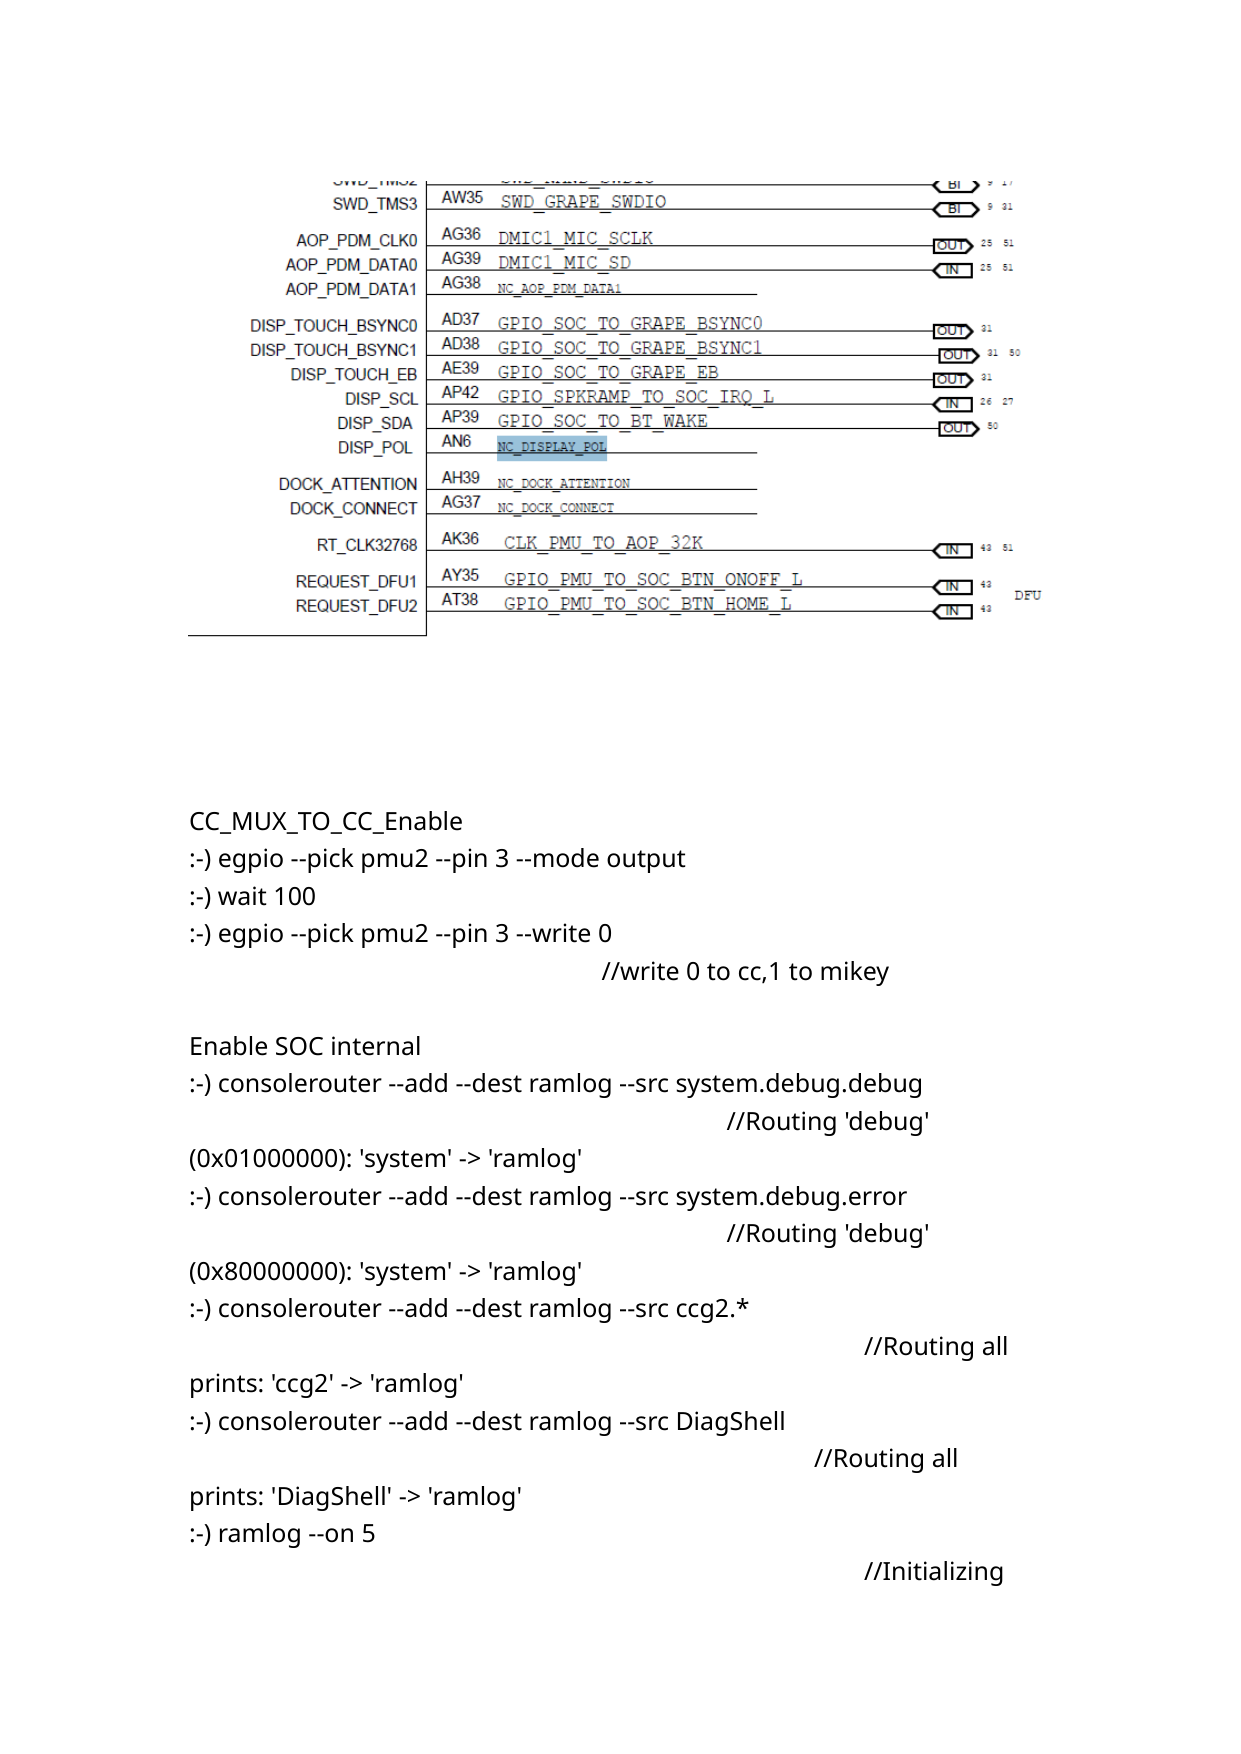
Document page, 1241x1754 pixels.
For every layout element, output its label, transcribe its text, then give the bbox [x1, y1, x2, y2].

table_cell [186, 1027, 1032, 1589]
picture [188, 181, 1043, 747]
table_cell CC_MUX_TO_CC_Enable :-) egpio --pick pmu2 --pin 3 --mode output :-) wait 100 :-) egpio --pick pmu2 --pin 3 --write 0 //write 0 to cc,1 to mikey [186, 802, 1032, 1027]
table_header Test Step Disconnect USB power USB_DECOUPLE_DISCONNECTED Release CCG2 Reset :-) socgpio --pin 97 –pullup //TL skip this item,so it’s useless item. [186, 165, 1032, 802]
